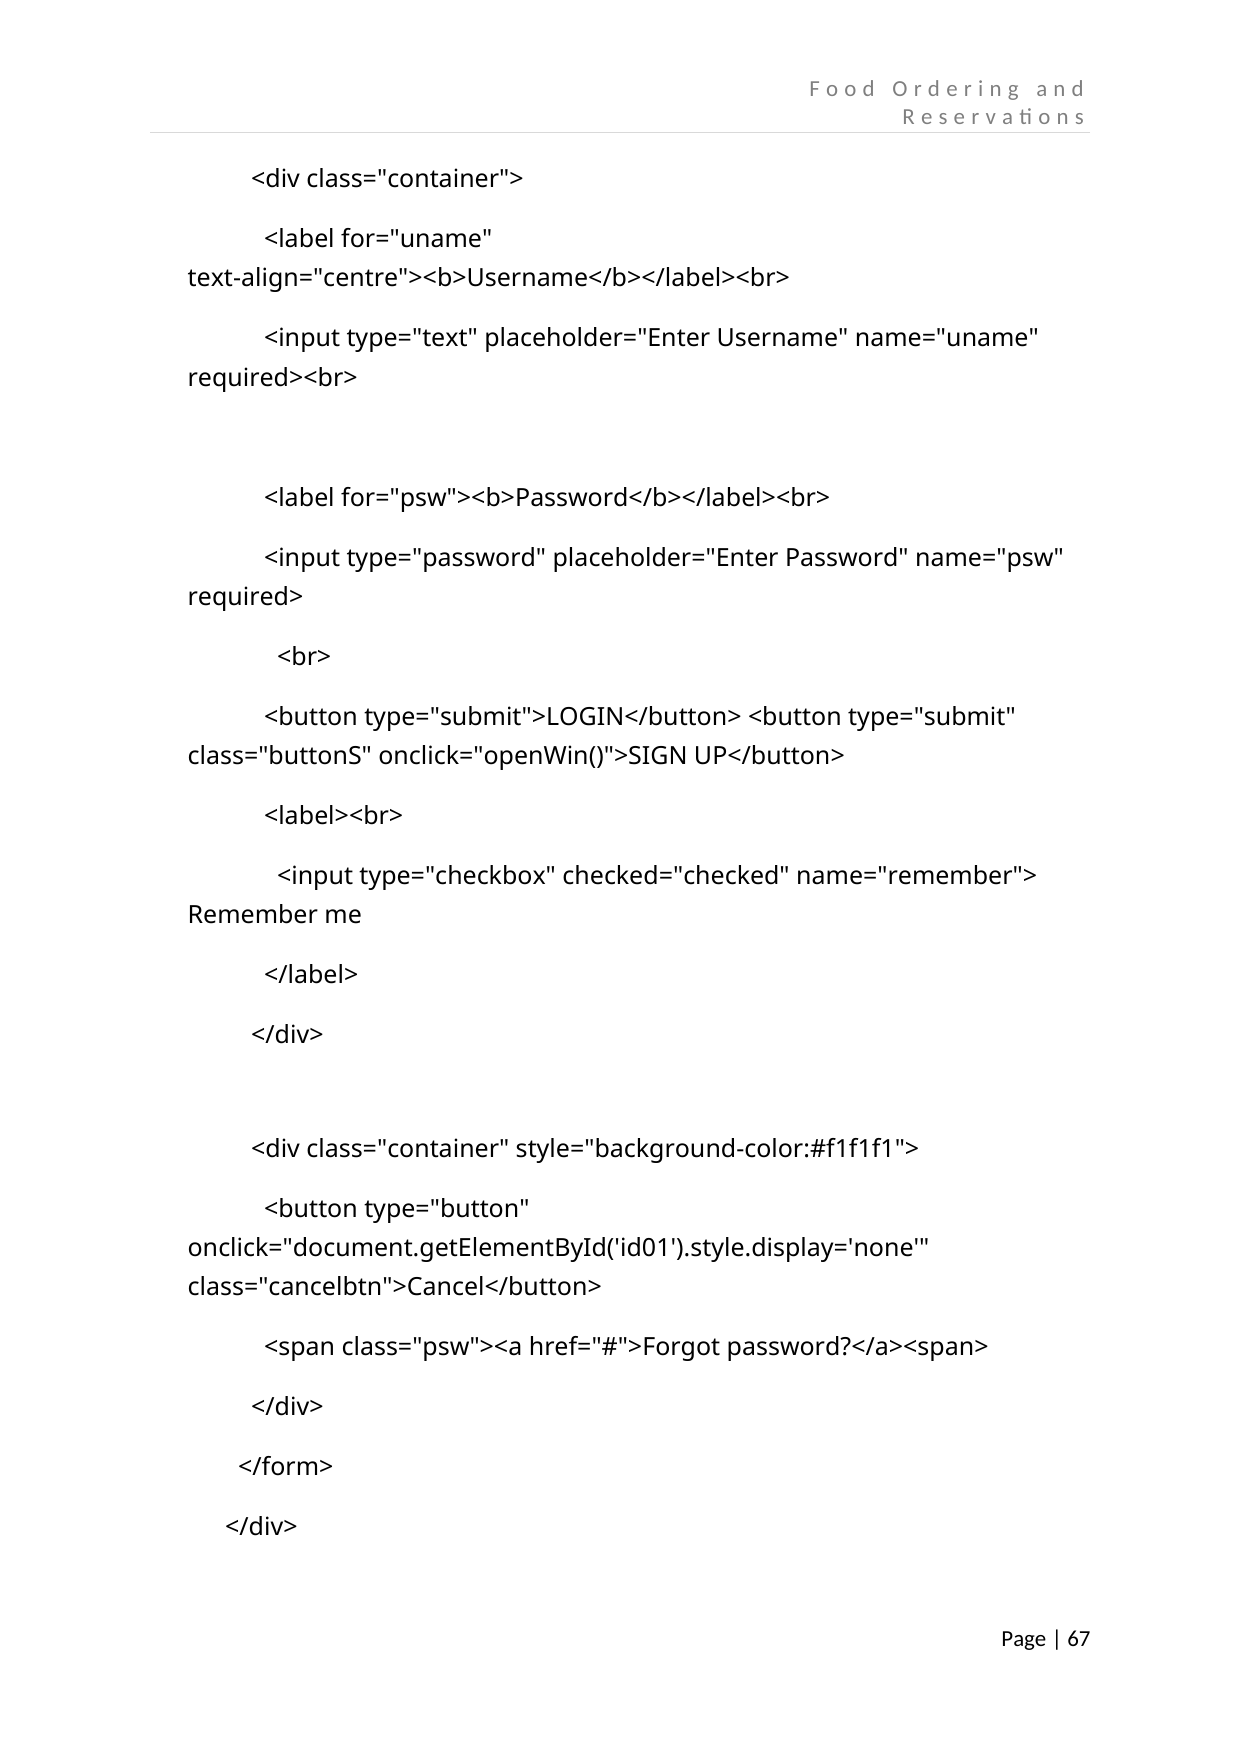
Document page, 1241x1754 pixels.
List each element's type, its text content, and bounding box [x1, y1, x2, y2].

text <input type="text" placeholder="Enter Username" name="uname" required><br> [187, 320, 1090, 393]
text </div> [187, 1389, 1090, 1423]
text <label><br> [187, 798, 1090, 832]
text <input type="checkbox" checked="checked" name="remember"> Remember me [187, 858, 1090, 931]
text <span class="psw"><a href="#">Forgot password?</a><span> [187, 1329, 1090, 1363]
text </label> [187, 957, 1090, 991]
text </form> [187, 1449, 1090, 1483]
text </div> [187, 1017, 1090, 1051]
text <div class="container" style="background-color:#f1f1f1"> [187, 1131, 1090, 1165]
text </div> [187, 1509, 1090, 1543]
text <br> [187, 638, 1090, 672]
text <button type="submit">LOGIN</button> <button type="submit" class="buttonS" onclick="openWin()">SIGN UP</button> [187, 698, 1090, 772]
text <label for="uname" text-align="centre"><b>Username</b></label><br> [187, 221, 1090, 294]
text <button type="button" onclick="document.getElementById('id01').style.display='none'" class="cancelbtn">Cancel</button> [187, 1191, 1090, 1303]
text <div class="container"> [187, 161, 1090, 195]
text <label for="psw"><b>Password</b></label><br> [187, 479, 1090, 513]
text <input type="password" placeholder="Enter Password" name="psw" required> [187, 539, 1090, 612]
